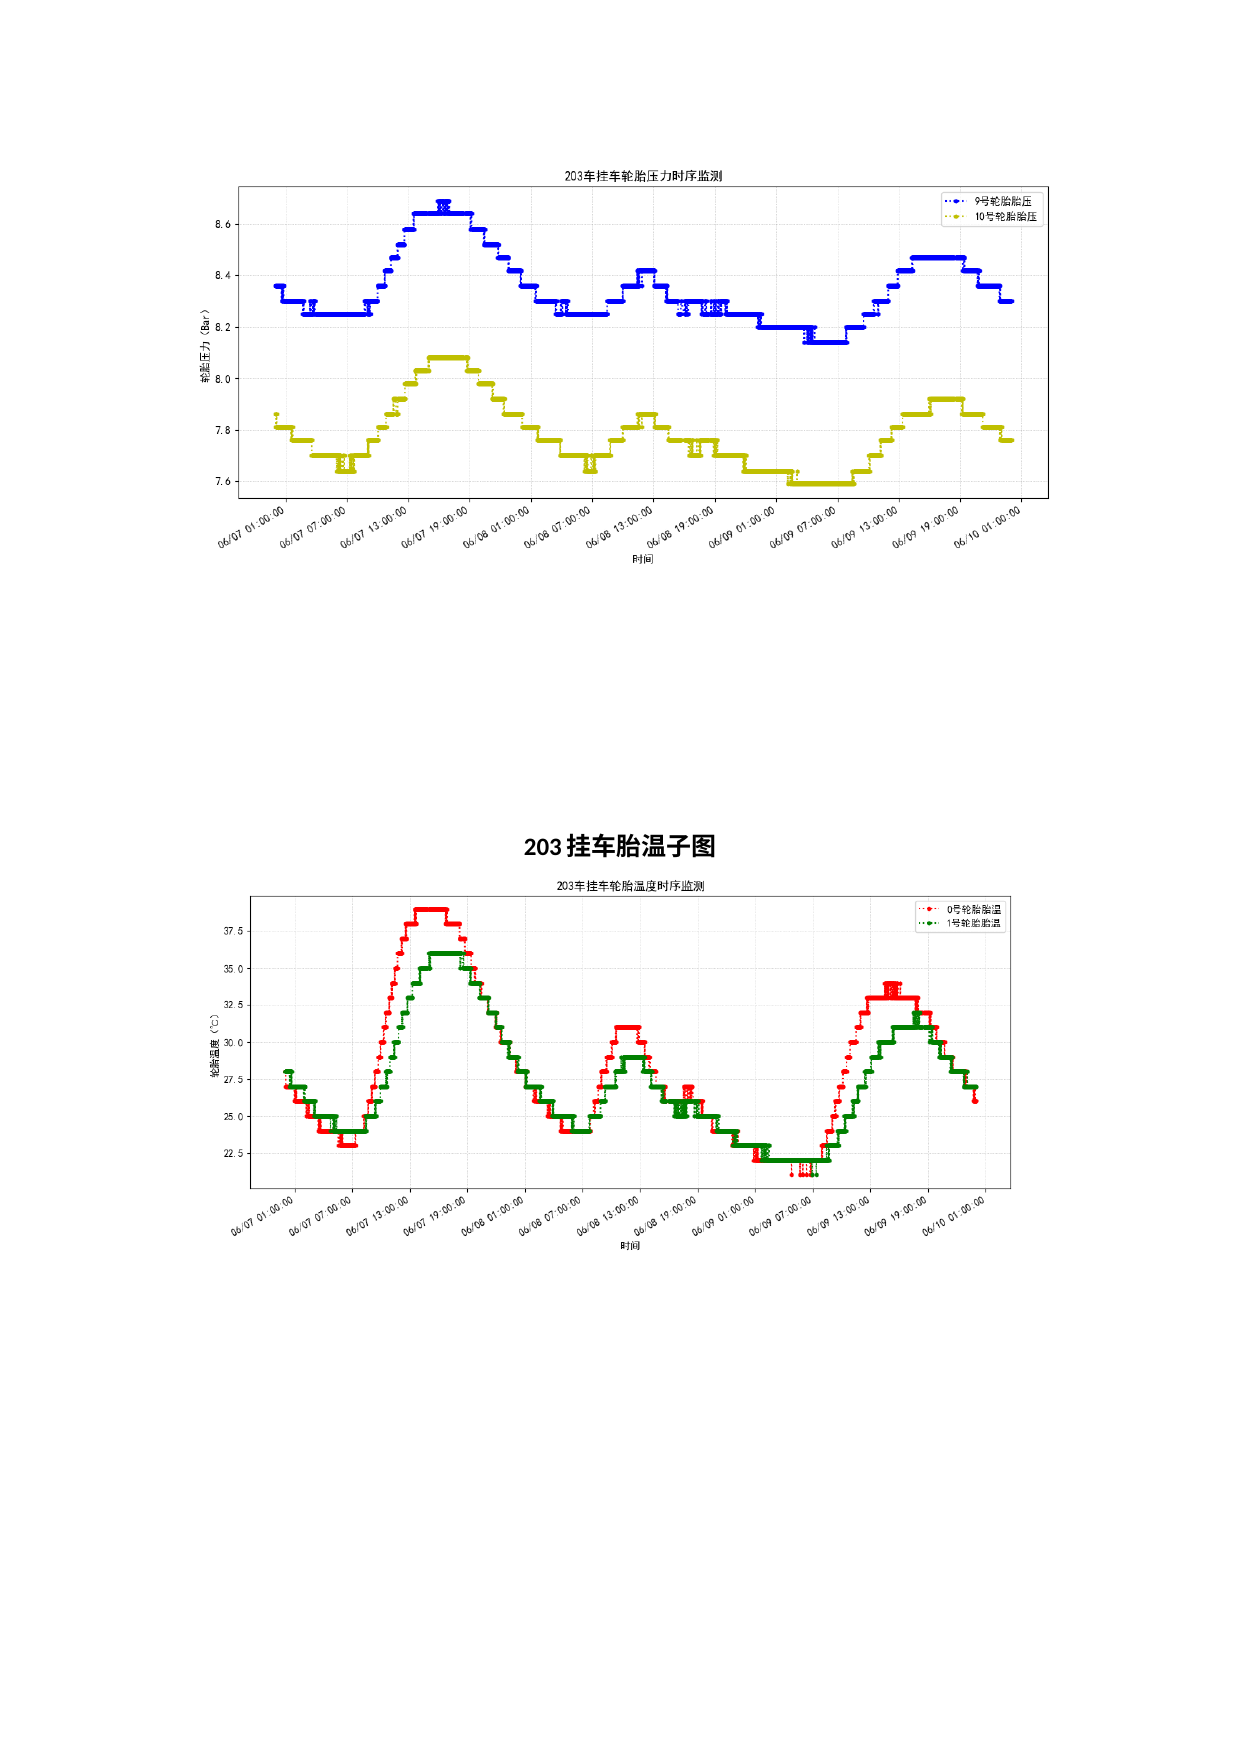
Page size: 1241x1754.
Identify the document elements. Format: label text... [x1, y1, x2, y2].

text 203挂车胎温子图 [187, 812, 1053, 877]
picture [187, 877, 1053, 1254]
picture [187, 162, 1053, 567]
